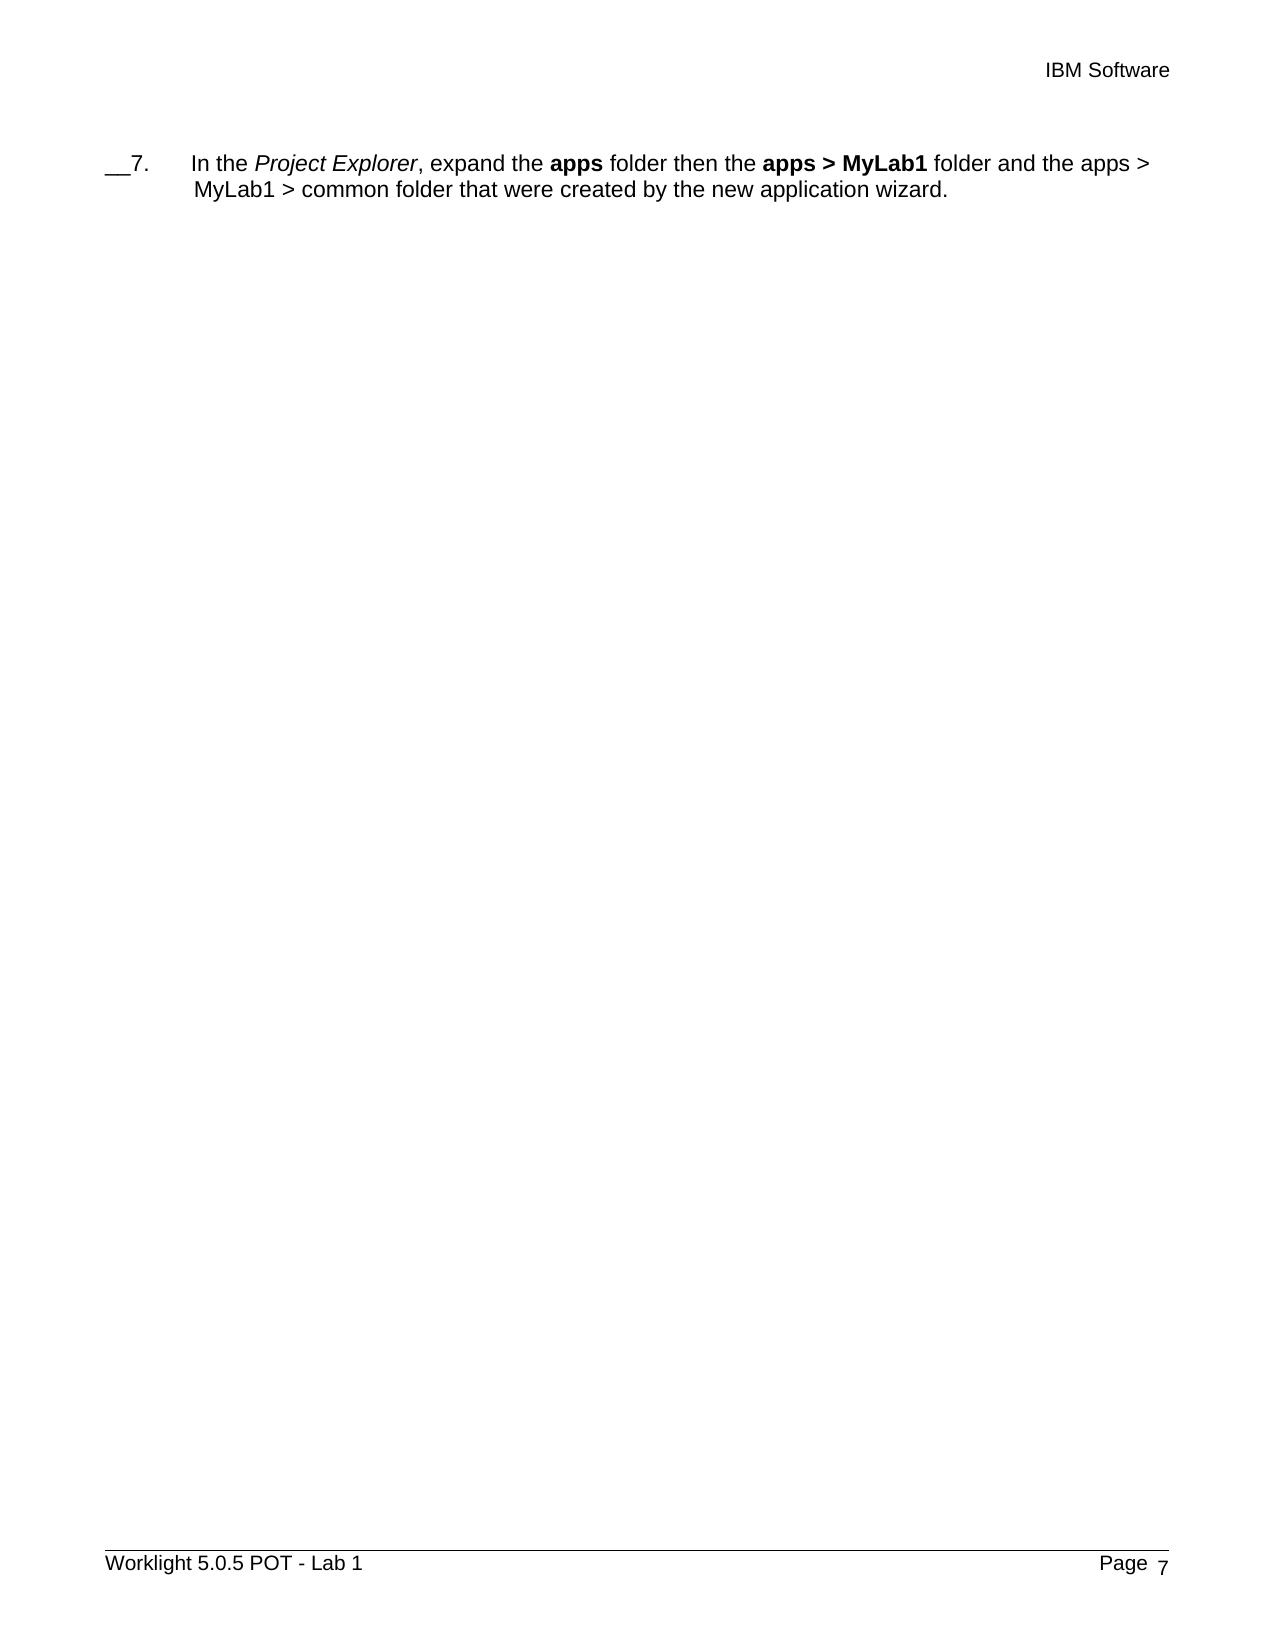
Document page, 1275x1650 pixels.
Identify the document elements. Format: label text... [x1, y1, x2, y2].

list In the Project Explorer, expand the apps folder then the apps > MyLab1 folder and the apps > MyLab1 > common folder that were created by the new application wizard. [105, 150, 1170, 203]
